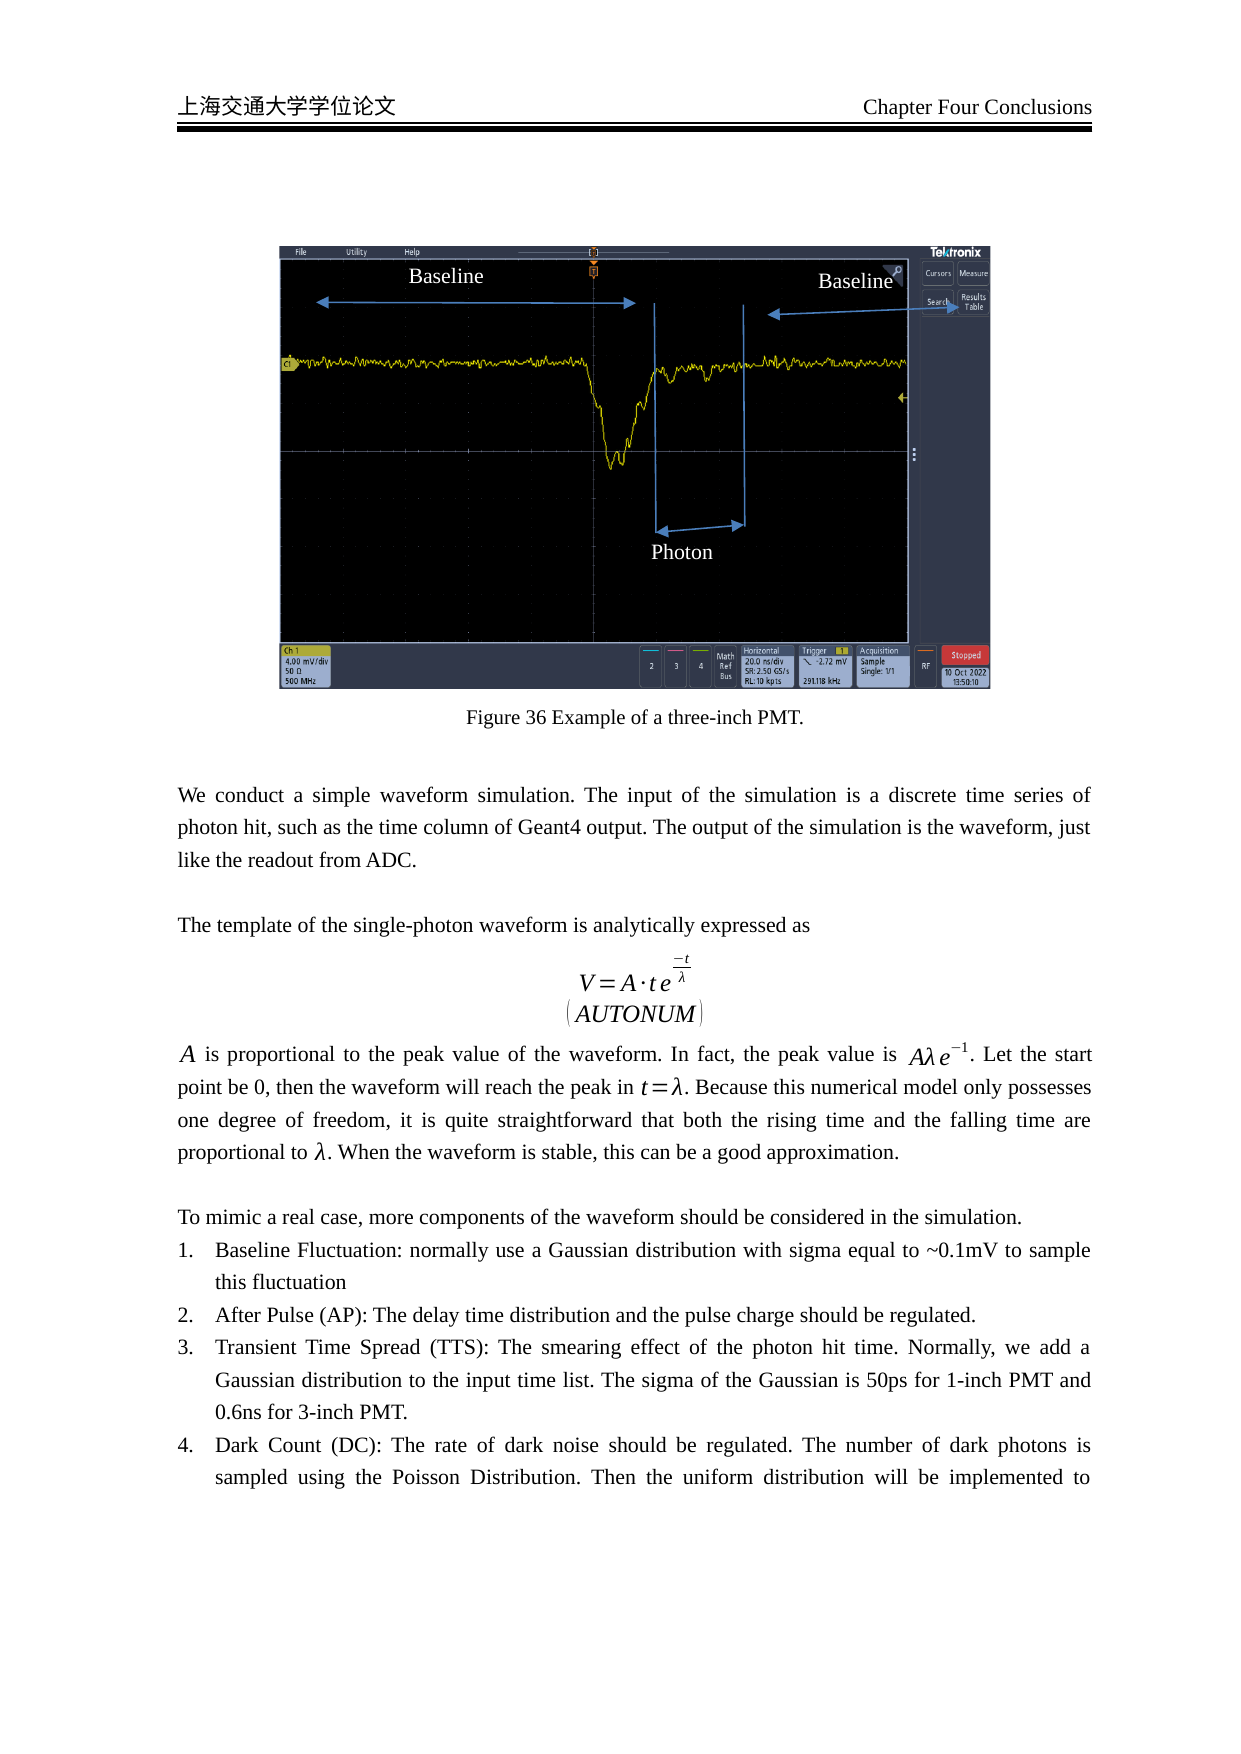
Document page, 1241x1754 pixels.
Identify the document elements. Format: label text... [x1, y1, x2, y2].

text The template of the single-photon waveform is analytically expressed as [177, 908, 1092, 941]
text Figure 36 Example of a three-inch PMT. [177, 701, 1092, 734]
text We conduct a simple waveform simulation. The input of the simulation is a discrete time series of photon hit, such as the time column of Geant4 output. The output of the simulation is the waveform, just like the readout from ADC. [177, 778, 1092, 876]
list After Pulse (AP): The delay time distribution and the pulse charge should be regulated. [177, 1298, 1092, 1331]
text is proportional to the peak value of the waveform. In fact, the peak value is . Let the start point be 0, then the waveform will reach the peak in . Because this numerical model only possesses one degree of freedom, it is quite straightforward that both the rising time and the falling time are proportional to . When the waveform is stable, this can be a good approximation. [177, 1038, 1092, 1168]
text To mimic a real case, more components of the waveform should be considered in the simulation. [177, 1201, 1092, 1233]
list Baseline Fluctuation: normally use a Gaussian distribution with sigma equal to ~0.1mV to sample this fluctuation [177, 1233, 1092, 1298]
list Transient Time Spread (TTS): The smearing effect of the photon hit time. Normally, we add a Gaussian distribution to the input time list. The sigma of the Gaussian is 50ps for 1-inch PMT and 0.6ns for 3-inch PMT. [177, 1331, 1092, 1428]
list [177, 1428, 1092, 1493]
picture [279, 246, 991, 689]
